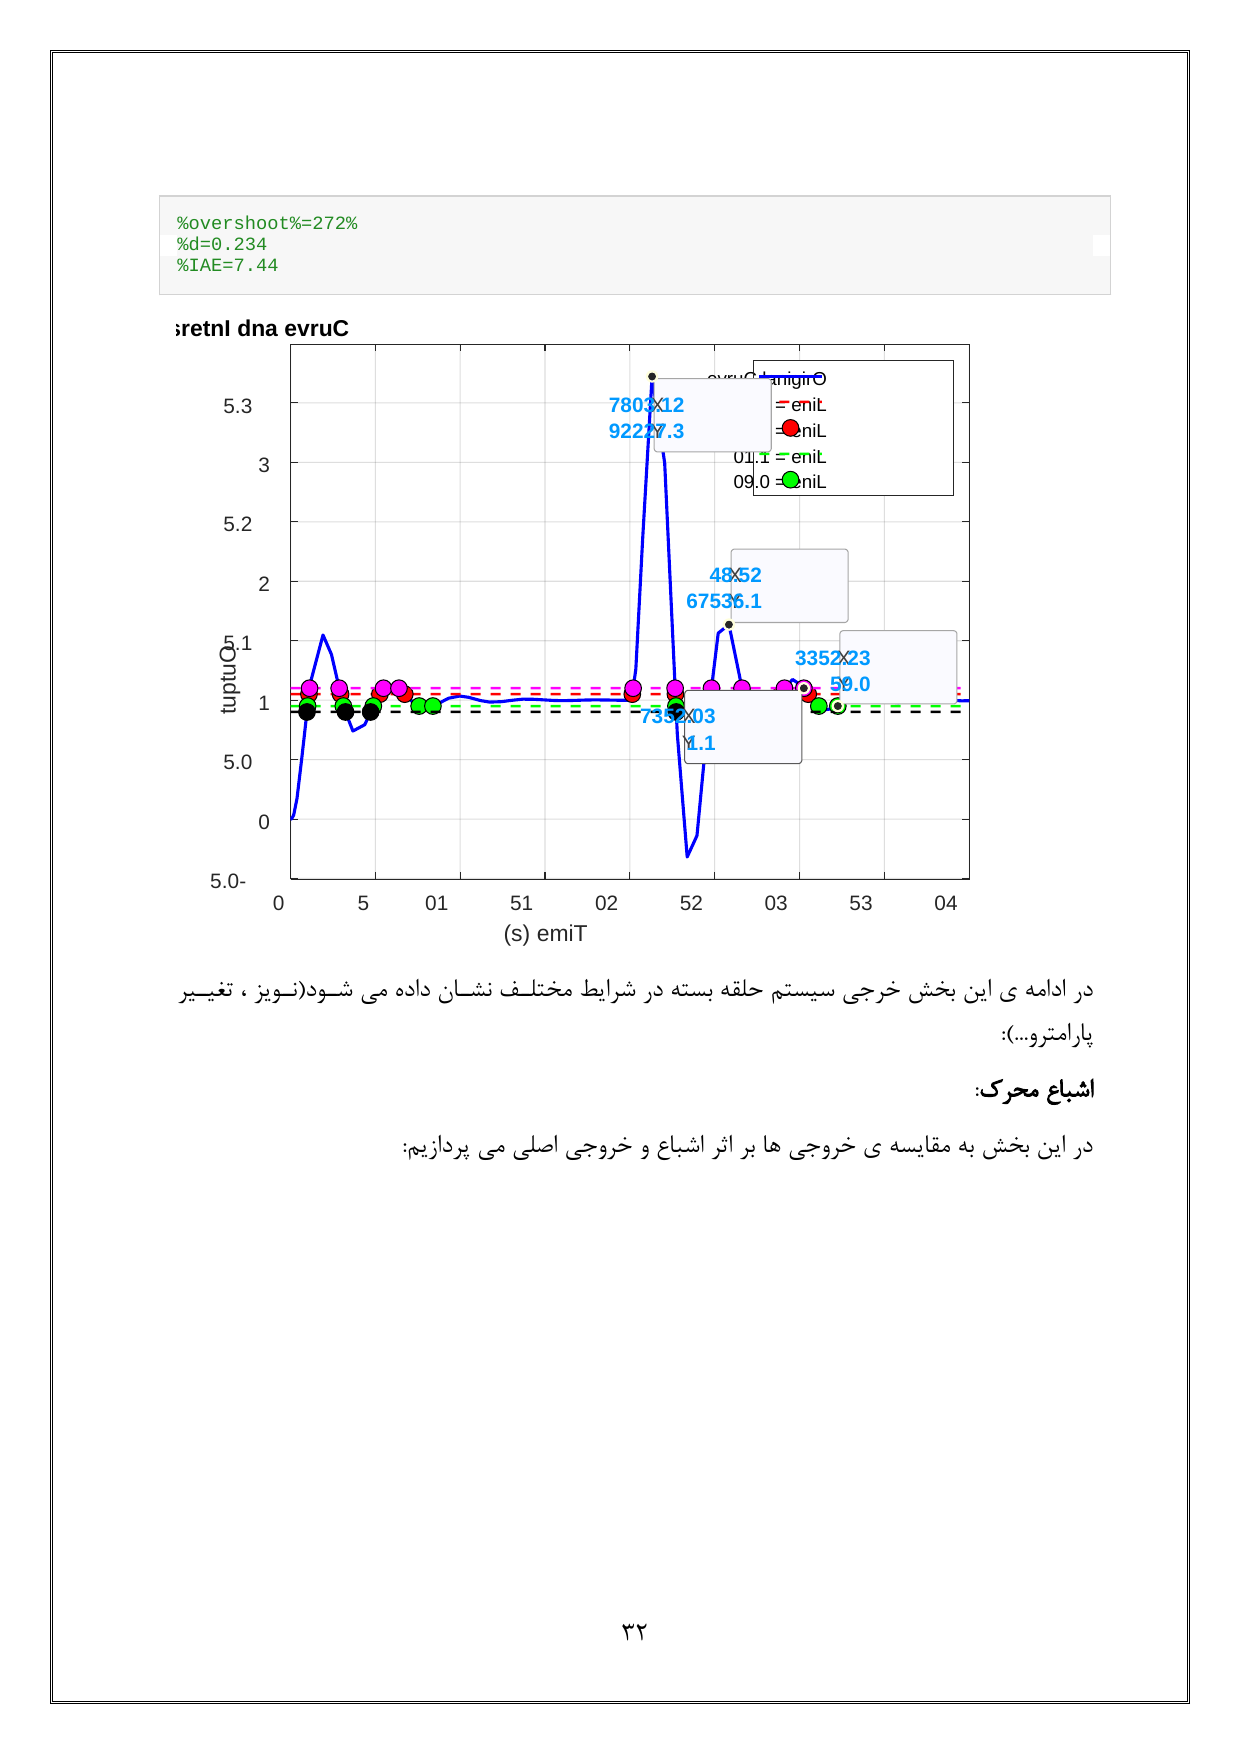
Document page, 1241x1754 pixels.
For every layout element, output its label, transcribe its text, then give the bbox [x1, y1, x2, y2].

text در این بخش به مقایسه ی خروجی ها بر اثر اشباع و خروجی اصلی می پردازیم: [177, 1133, 1093, 1163]
text اشباع محرک: [177, 1077, 1093, 1106]
text در ادامه ی این بخش خرجی سیستم حلقه بسته در شرایط مختلف نشان داده می شود(نویز ، تغییر پارامترو...): [177, 977, 1093, 1050]
text %overshoot%=272% [160, 197, 1110, 235]
text %IAE=7.44 [160, 238, 1110, 294]
